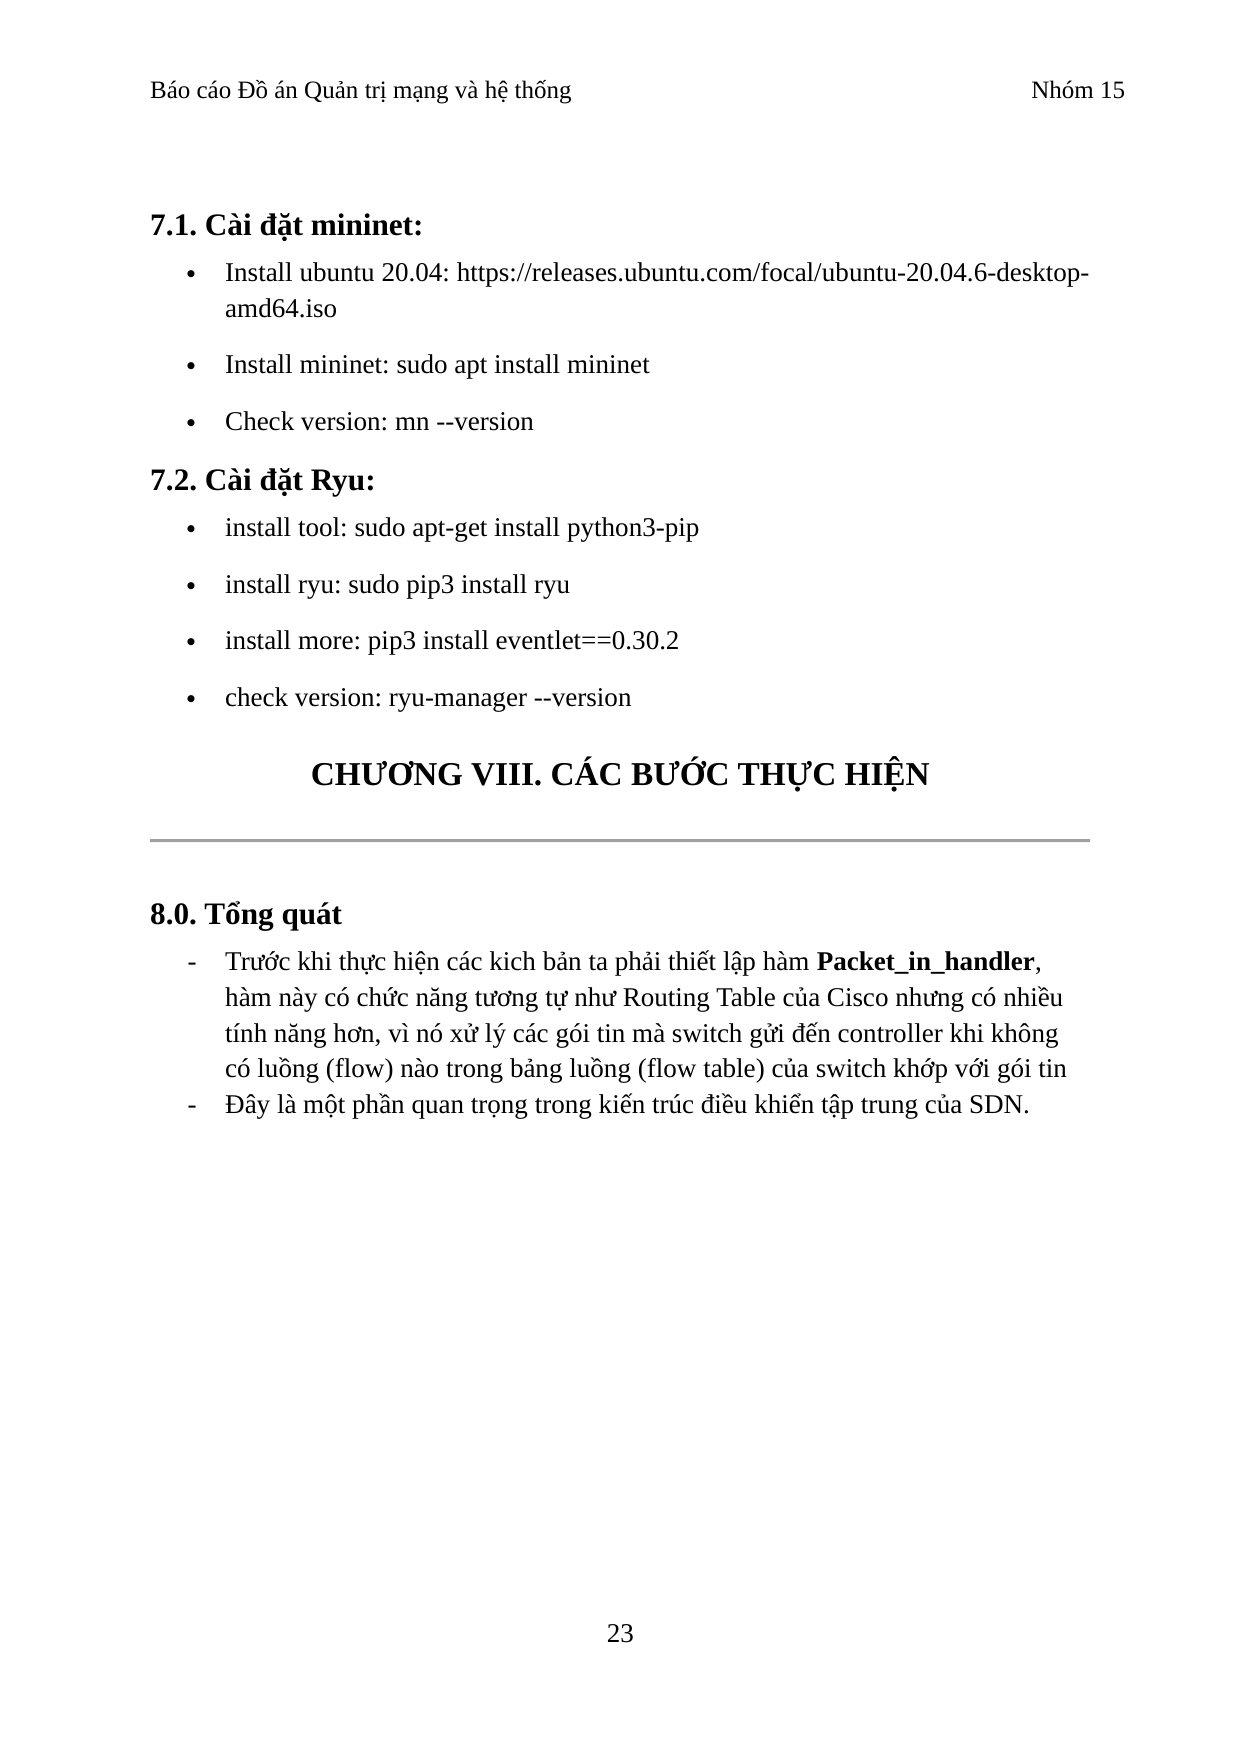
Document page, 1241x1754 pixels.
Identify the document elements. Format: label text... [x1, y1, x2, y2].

list Trước khi thực hiện các kich bản ta phải thiết lập hàm Packet_in_handler, hàm này có chức năng tương tự như Routing Table của Cisco nhưng có nhiều tính năng hơn, vì nó xử lý các gói tin mà switch gửi đến controller khi không có luồng (flow) nào trong bảng luồng (flow table) của switch khớp với gói tin [187, 945, 1090, 1083]
list Install ubuntu 20.04: https://releases.ubuntu.com/focal/ubuntu-20.04.6-desktop-amd64.iso [187, 256, 1090, 323]
list install ryu: sudo pip3 install ryu [187, 568, 1090, 599]
subtitle 8.0. Tổng quát [150, 896, 1090, 932]
list Check version: mn --version [187, 405, 1090, 436]
list Install mininet: sudo apt install mininet [187, 348, 1090, 379]
subtitle 7.2. Cài đặt Ryu: [150, 462, 1090, 497]
list check version: ryu-manager --version [187, 681, 1090, 712]
list install more: pip3 install eventlet==0.30.2 [187, 624, 1090, 655]
subtitle 7.1. Cài đặt mininet: [150, 207, 1090, 242]
list Đây là một phần quan trọng trong kiến trúc điều khiển tập trung của SDN. [187, 1088, 1090, 1119]
subtitle CHƯƠNG VIII. CÁC BƯỚC THỰC HIỆN [150, 754, 1090, 792]
list install tool: sudo apt-get install python3-pip [187, 511, 1090, 542]
